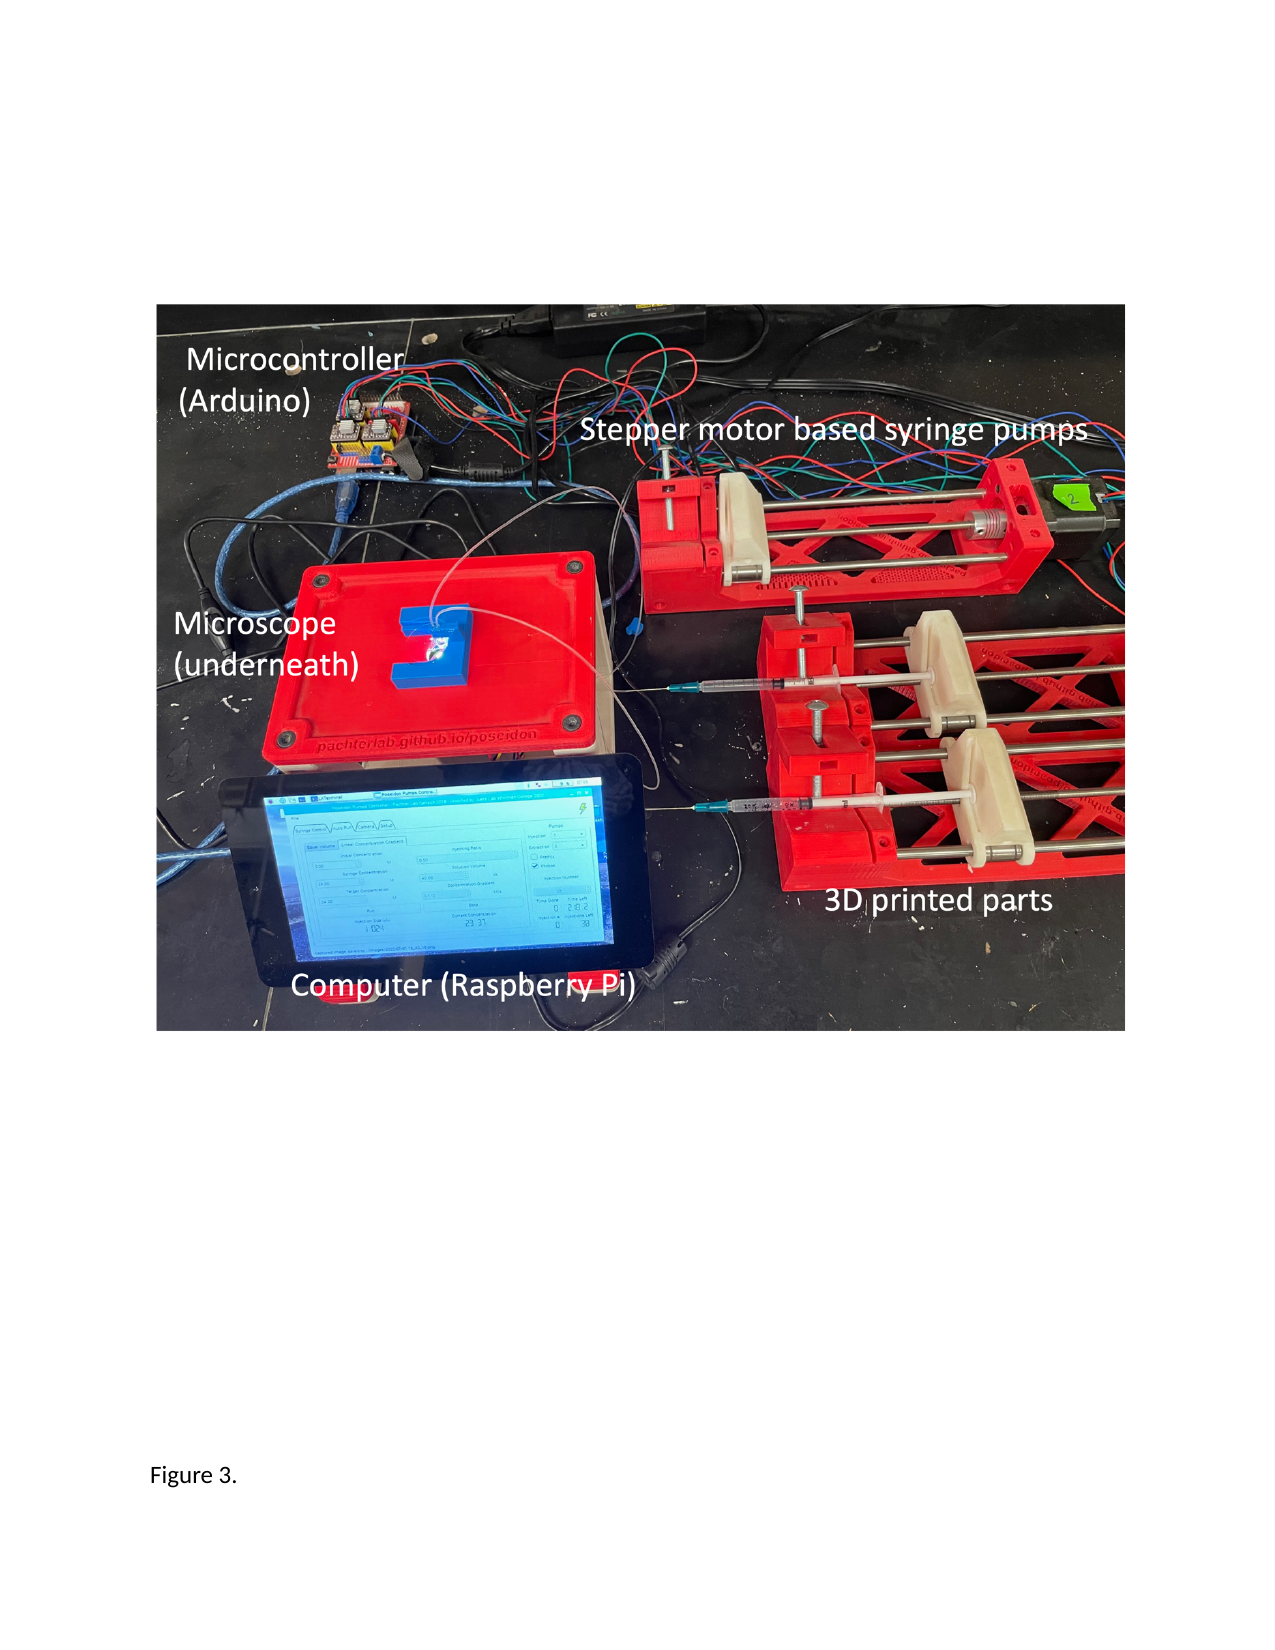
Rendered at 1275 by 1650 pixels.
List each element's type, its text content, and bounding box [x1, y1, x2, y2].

text Figure 3. [150, 1459, 1125, 1489]
picture [150, 302, 1125, 1032]
